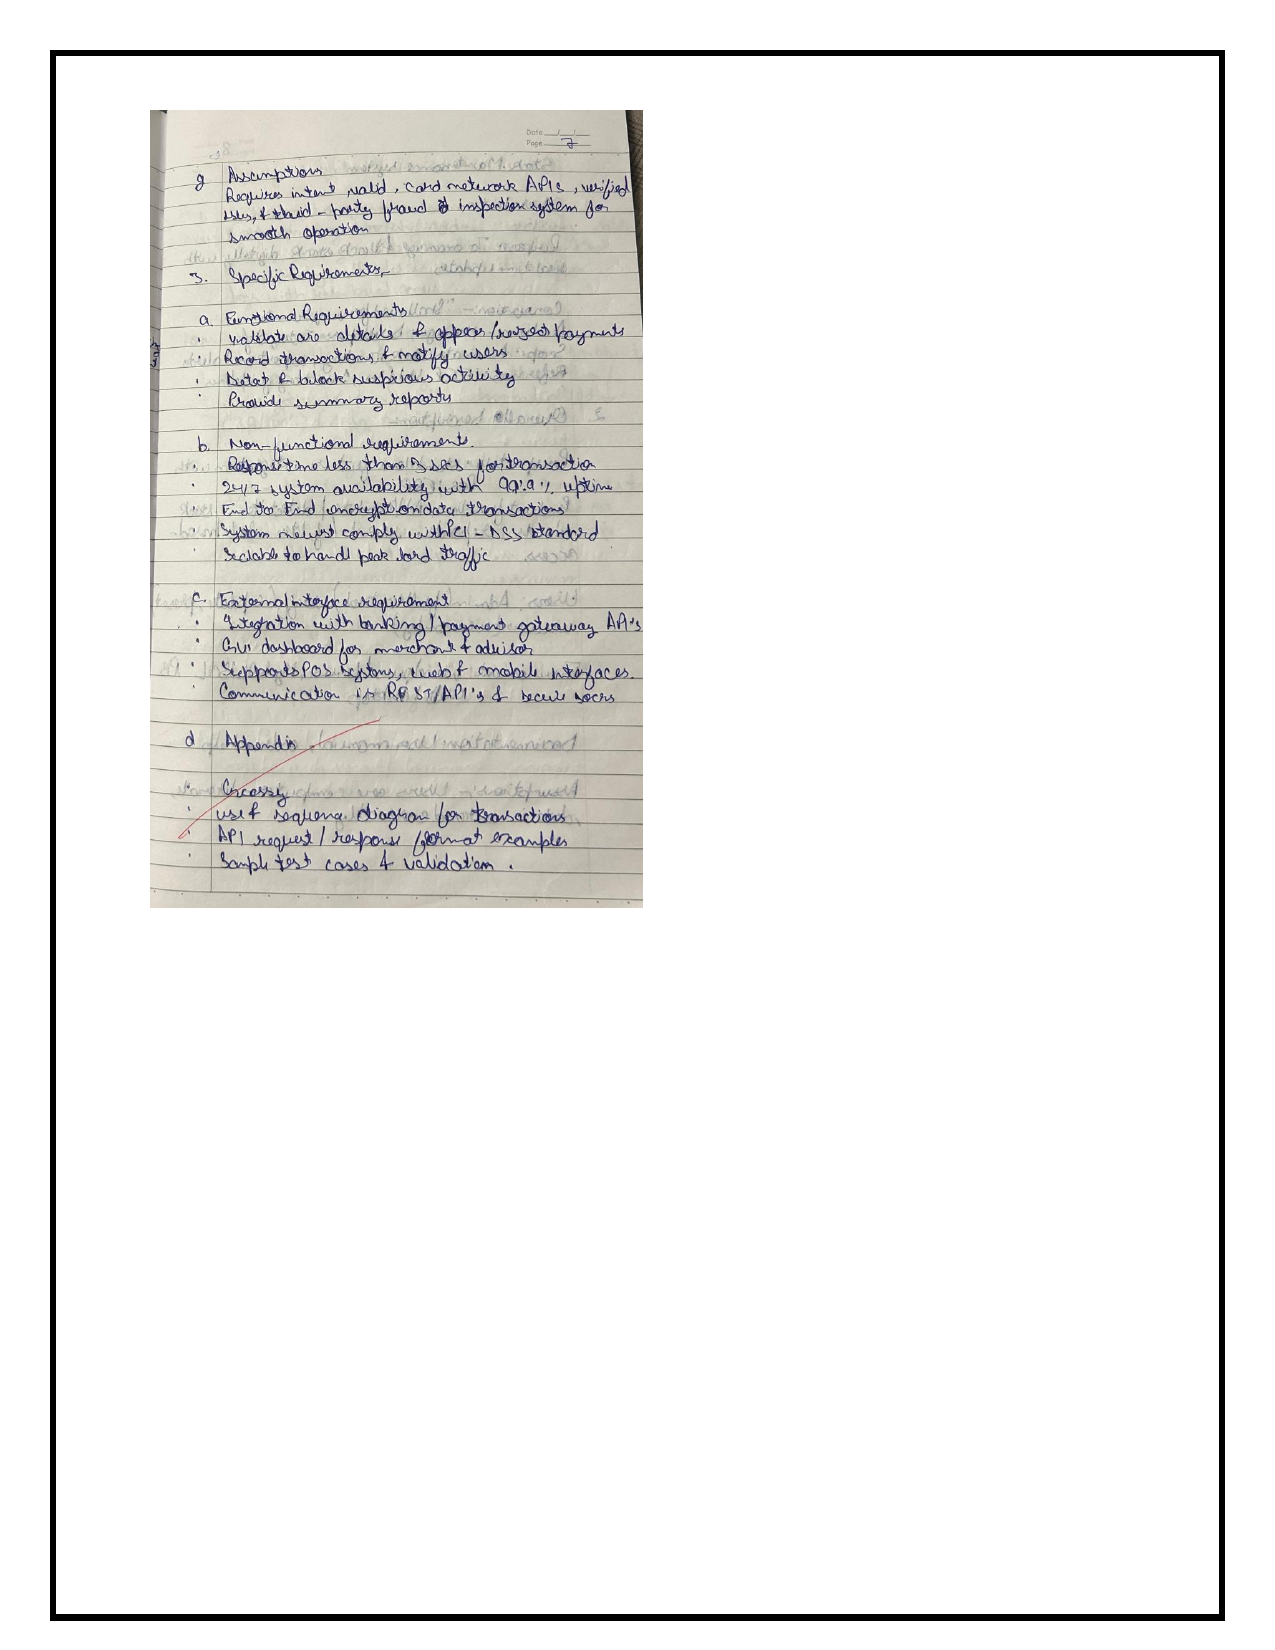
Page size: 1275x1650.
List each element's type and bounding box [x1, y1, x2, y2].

picture [150, 110, 643, 908]
